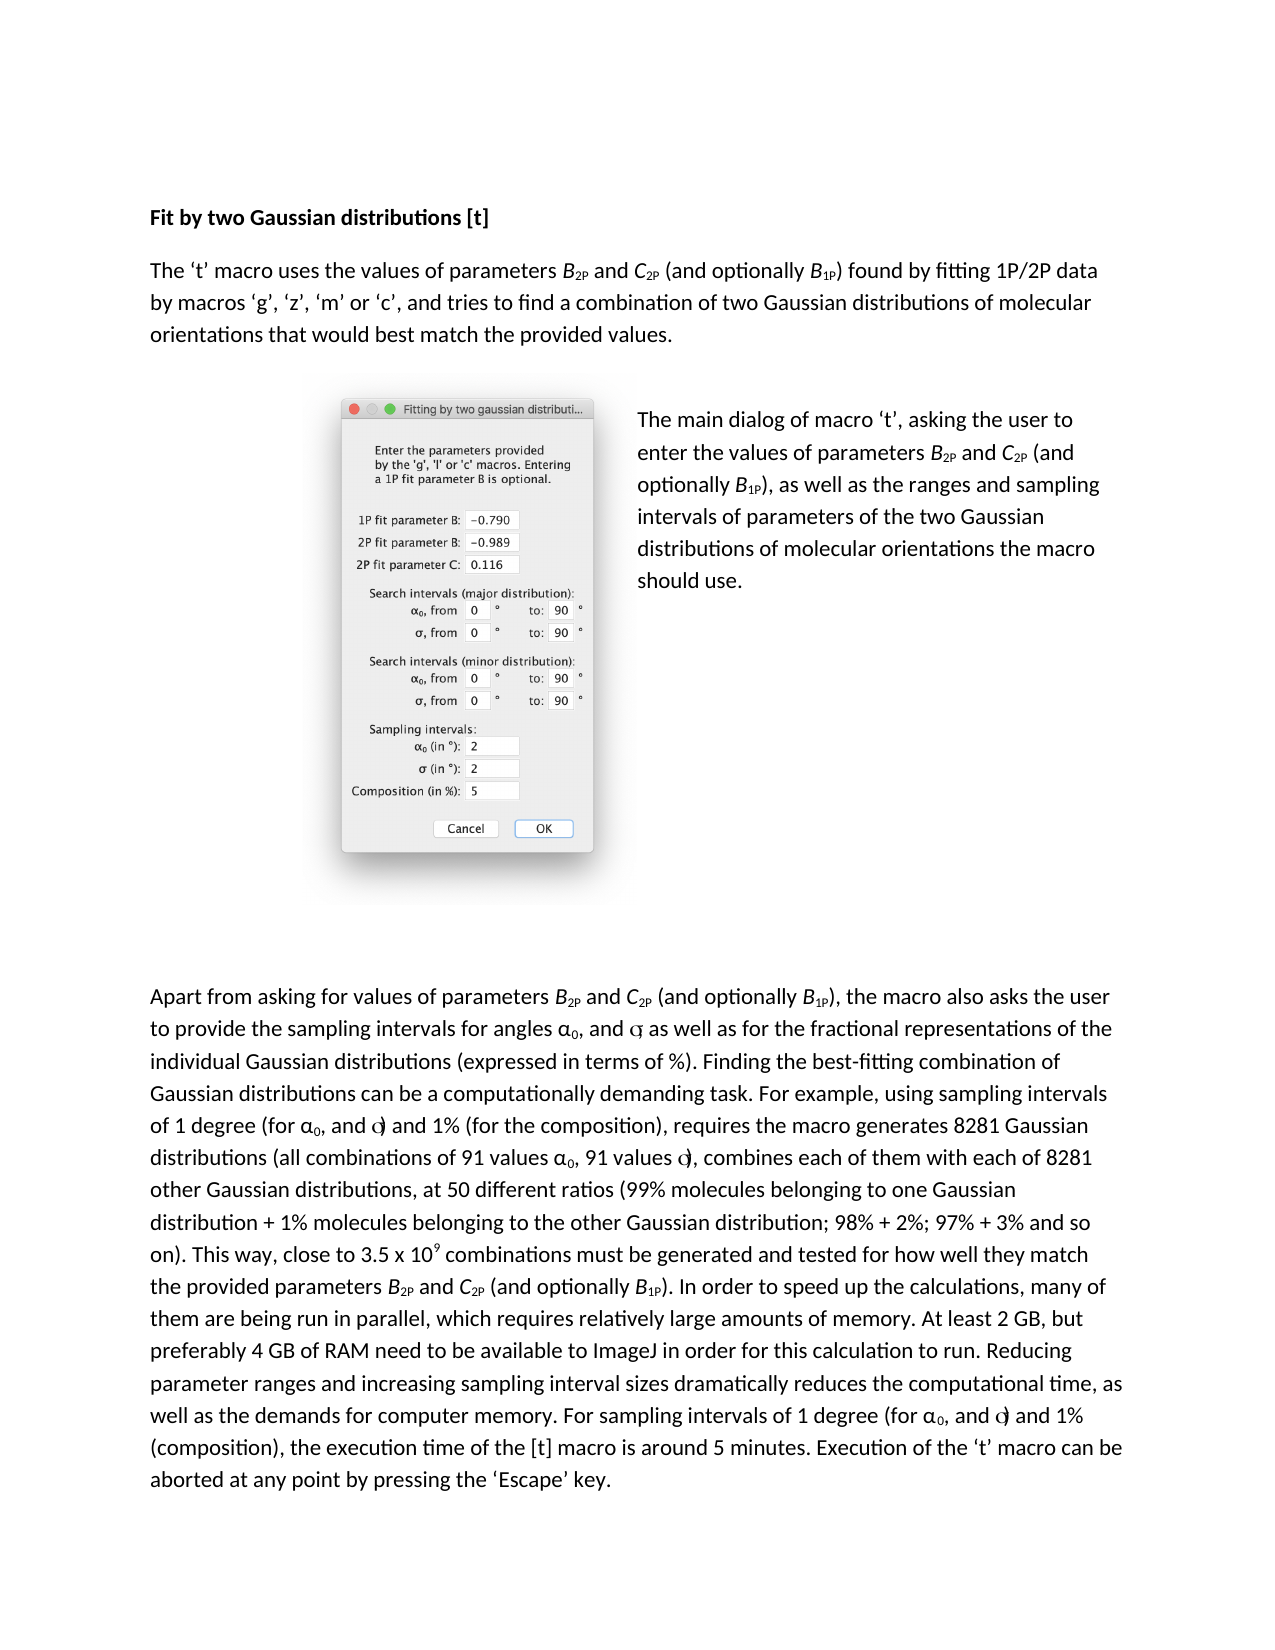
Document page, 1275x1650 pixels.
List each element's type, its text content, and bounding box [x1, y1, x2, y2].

text Apart from asking for values of parameters B2P and C2P (and optionally B1P), the macro also asks the user to provide the sampling intervals for angles α0, and , as well as for the fractional representations of the individual Gaussian distributions (expressed in terms of %). Finding the best-fitting combination of Gaussian distributions can be a computationally demanding task. For example, using sampling intervals of 1 degree (for α0, and ) and 1% (for the composition), requires the macro generates 8281 Gaussian distributions (all combinations of 91 values α0, 91 values ), combines each of them with each of 8281 other Gaussian distributions, at 50 different ratios (99% molecules belonging to one Gaussian distribution + 1% molecules belonging to the other Gaussian distribution; 98% + 2%; 97% + 3% and so on). This way, close to 3.5 x 109 combinations must be generated and tested for how well they match the provided parameters B2P and C2P (and optionally B1P). In order to speed up the calculations, many of them are being run in parallel, which requires relatively large amounts of memory. At least 2 GB, but preferably 4 GB of RAM need to be available to ImageJ in order for this calculation to run. Reducing parameter ranges and increasing sampling interval sizes dramatically reduces the computational time, as well as the demands for computer memory. For sampling intervals of 1 degree (for α0, and ) and 1% (composition), the execution time of the [t] macro is around 5 minutes. Execution of the ‘t’ macro can be aborted at any point by pressing the ‘Escape’ key. [150, 982, 1125, 1493]
table_header [150, 374, 637, 929]
text Fit by two Gaussian distributions [t] [150, 203, 1125, 231]
table_header The main dialog of macro ‘t’, asking the user to enter the values of parameters B2P and C2P (and optionally B1P), as well as the ranges and sampling intervals of parameters of the two Gaussian distributions of molecular orientations the macro should use. [637, 374, 1124, 929]
text The ‘t’ macro uses the values of parameters B2P and C2P (and optionally B1P) found by fitting 1P/2P data by macros ‘g’, ‘z’, ‘m’ or ‘c’, and tries to find a combination of two Gaussian distributions of molecular orientations that would best match the provided values. [150, 256, 1125, 348]
picture [302, 373, 637, 905]
